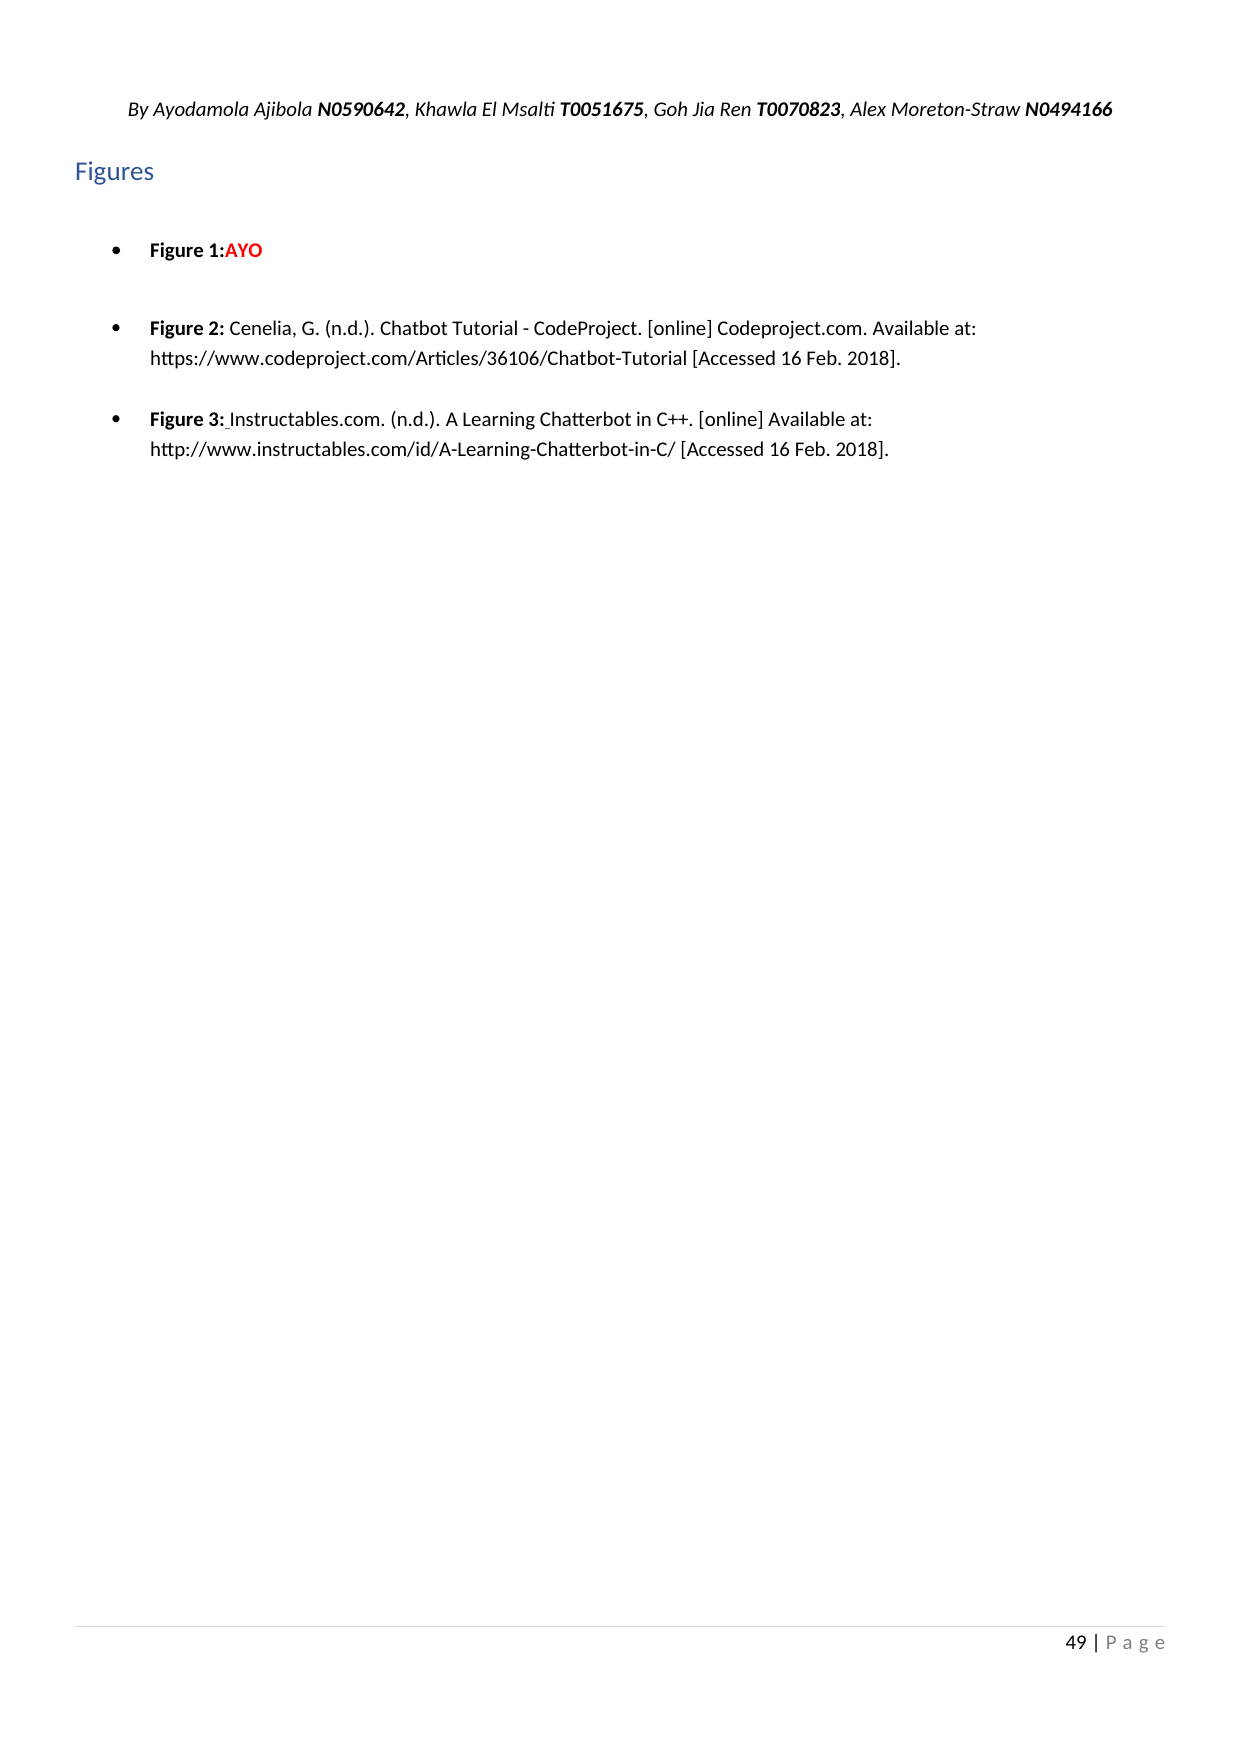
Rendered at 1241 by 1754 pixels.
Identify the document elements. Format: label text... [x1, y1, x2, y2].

list Figure 2: Cenelia, G. (n.d.). Chatbot Tutorial - CodeProject. [online] Codeproject.com. Available at: https://www.codeproject.com/Articles/36106/Chatbot-Tutorial [Accessed 16 Feb. 2018]. [112, 315, 1165, 371]
list Figure 3: Instructables.com. (n.d.). A Learning Chatterbot in C++. [online] Available at: http://www.instructables.com/id/A-Learning-Chatterbot-in-C/ [Accessed 16 Feb. 2018]. [112, 406, 1165, 462]
list Figure 1:AYO [112, 237, 1165, 263]
subtitle Figures [75, 154, 1165, 187]
